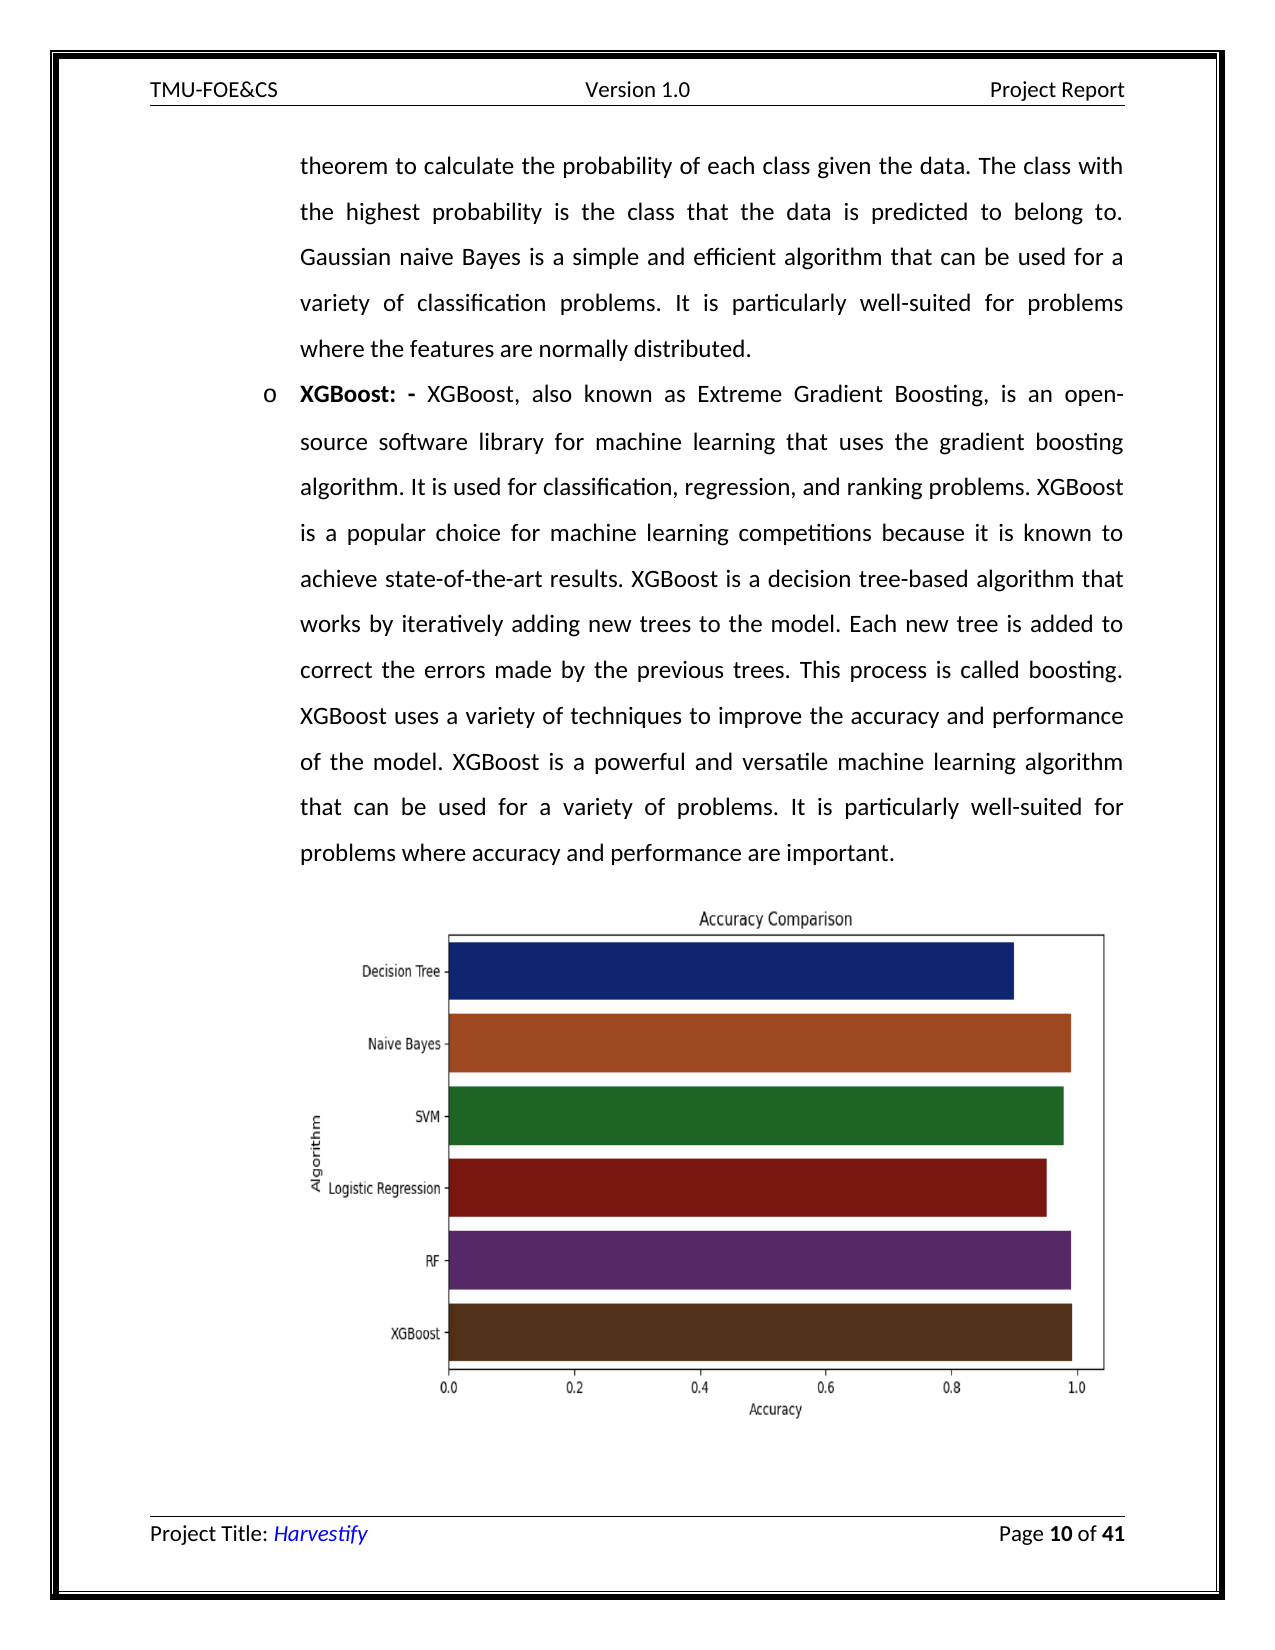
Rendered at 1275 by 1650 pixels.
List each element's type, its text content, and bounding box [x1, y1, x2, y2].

list XGBoost: - XGBoost, also known as Extreme Gradient Boosting, is an open-source software library for machine learning that uses the gradient boosting algorithm. It is used for classification, regression, and ranking problems. XGBoost is a popular choice for machine learning competitions because it is known to achieve state-of-the-art results. XGBoost is a decision tree-based algorithm that works by iteratively adding new trees to the model. Each new tree is added to correct the errors made by the previous trees. This process is called boosting. XGBoost uses a variety of techniques to improve the accuracy and performance of the model. XGBoost is a powerful and versatile machine learning algorithm that can be used for a variety of problems. It is particularly well-suited for problems where accuracy and performance are important. [262, 379, 1125, 868]
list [262, 150, 1125, 363]
picture [300, 882, 1123, 1423]
